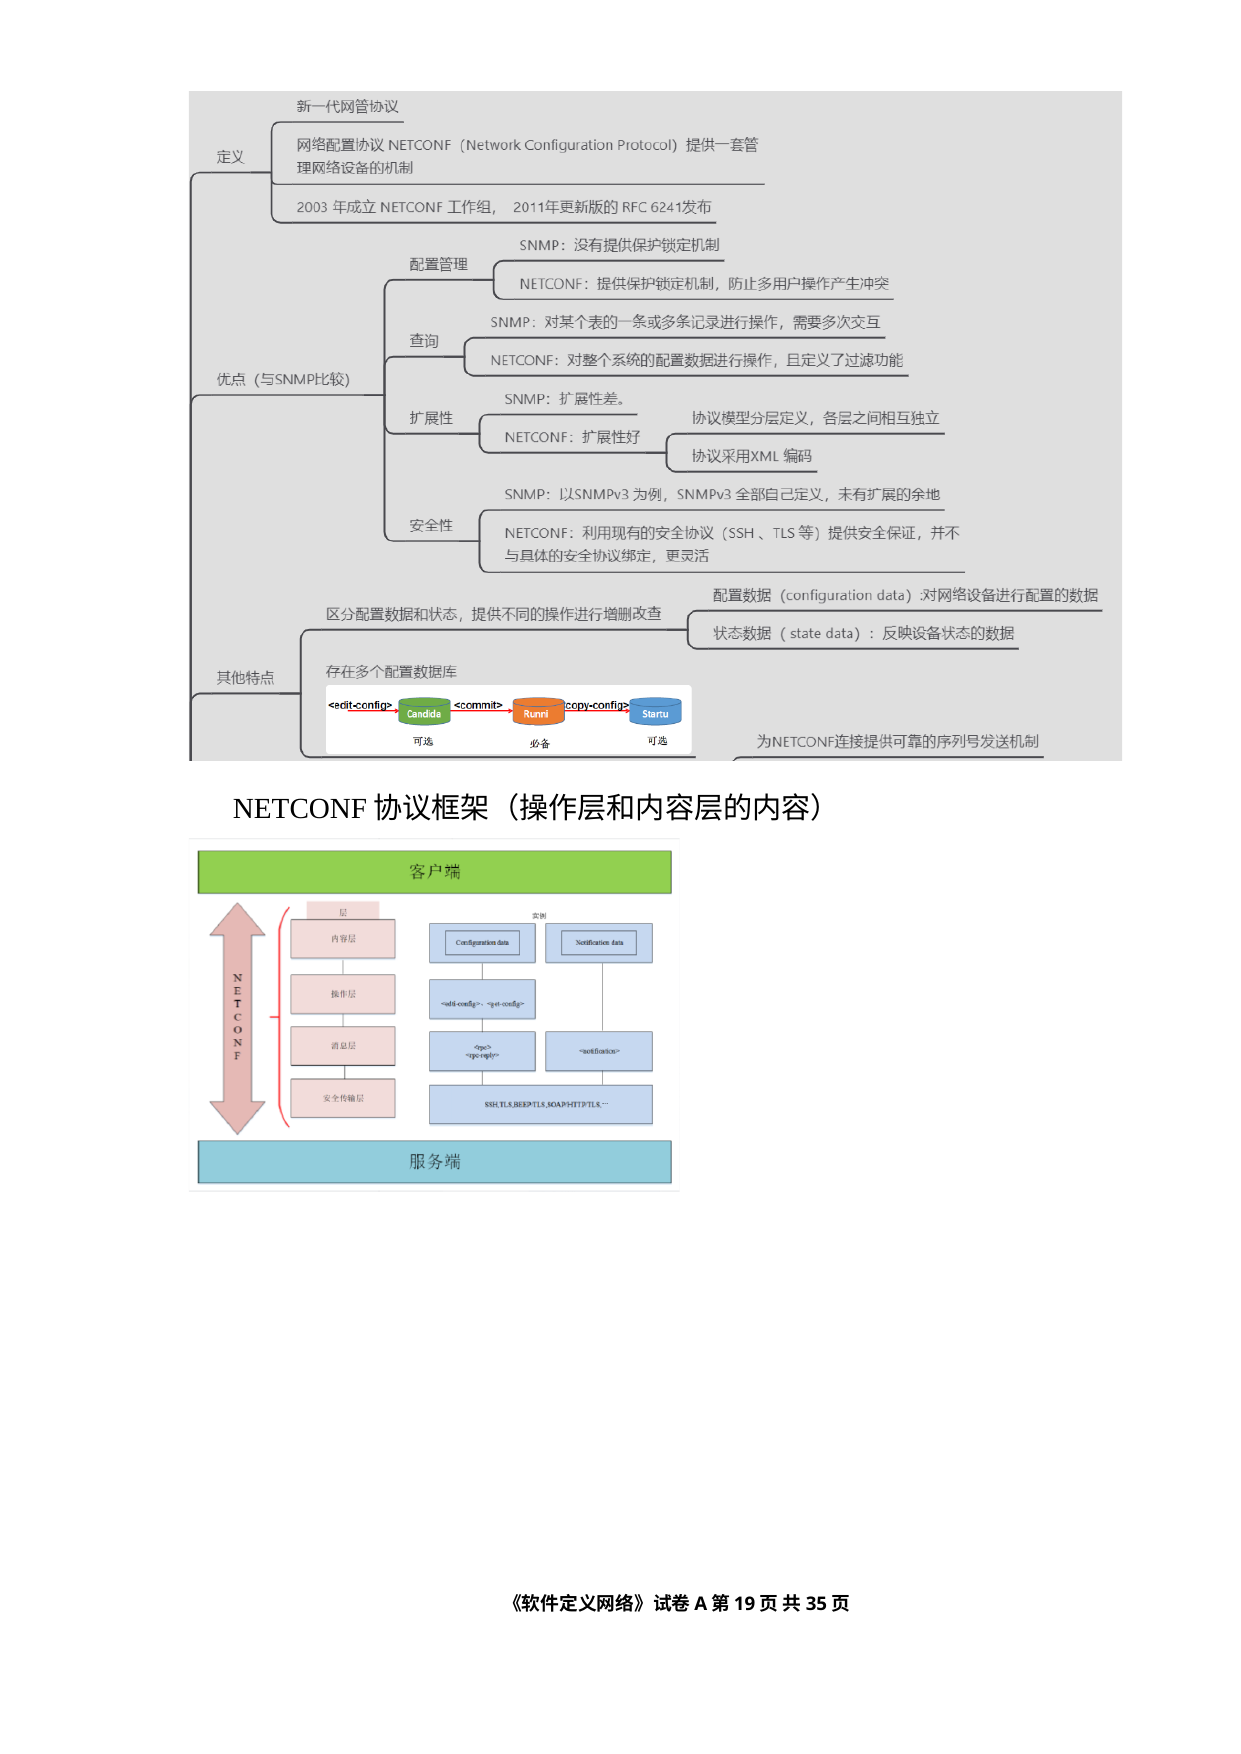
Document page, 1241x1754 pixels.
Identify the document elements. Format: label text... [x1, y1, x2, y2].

picture [188, 838, 680, 1192]
picture [188, 91, 1123, 761]
text NETCONF协议框架（操作层和内容层的内容） [189, 773, 1122, 838]
